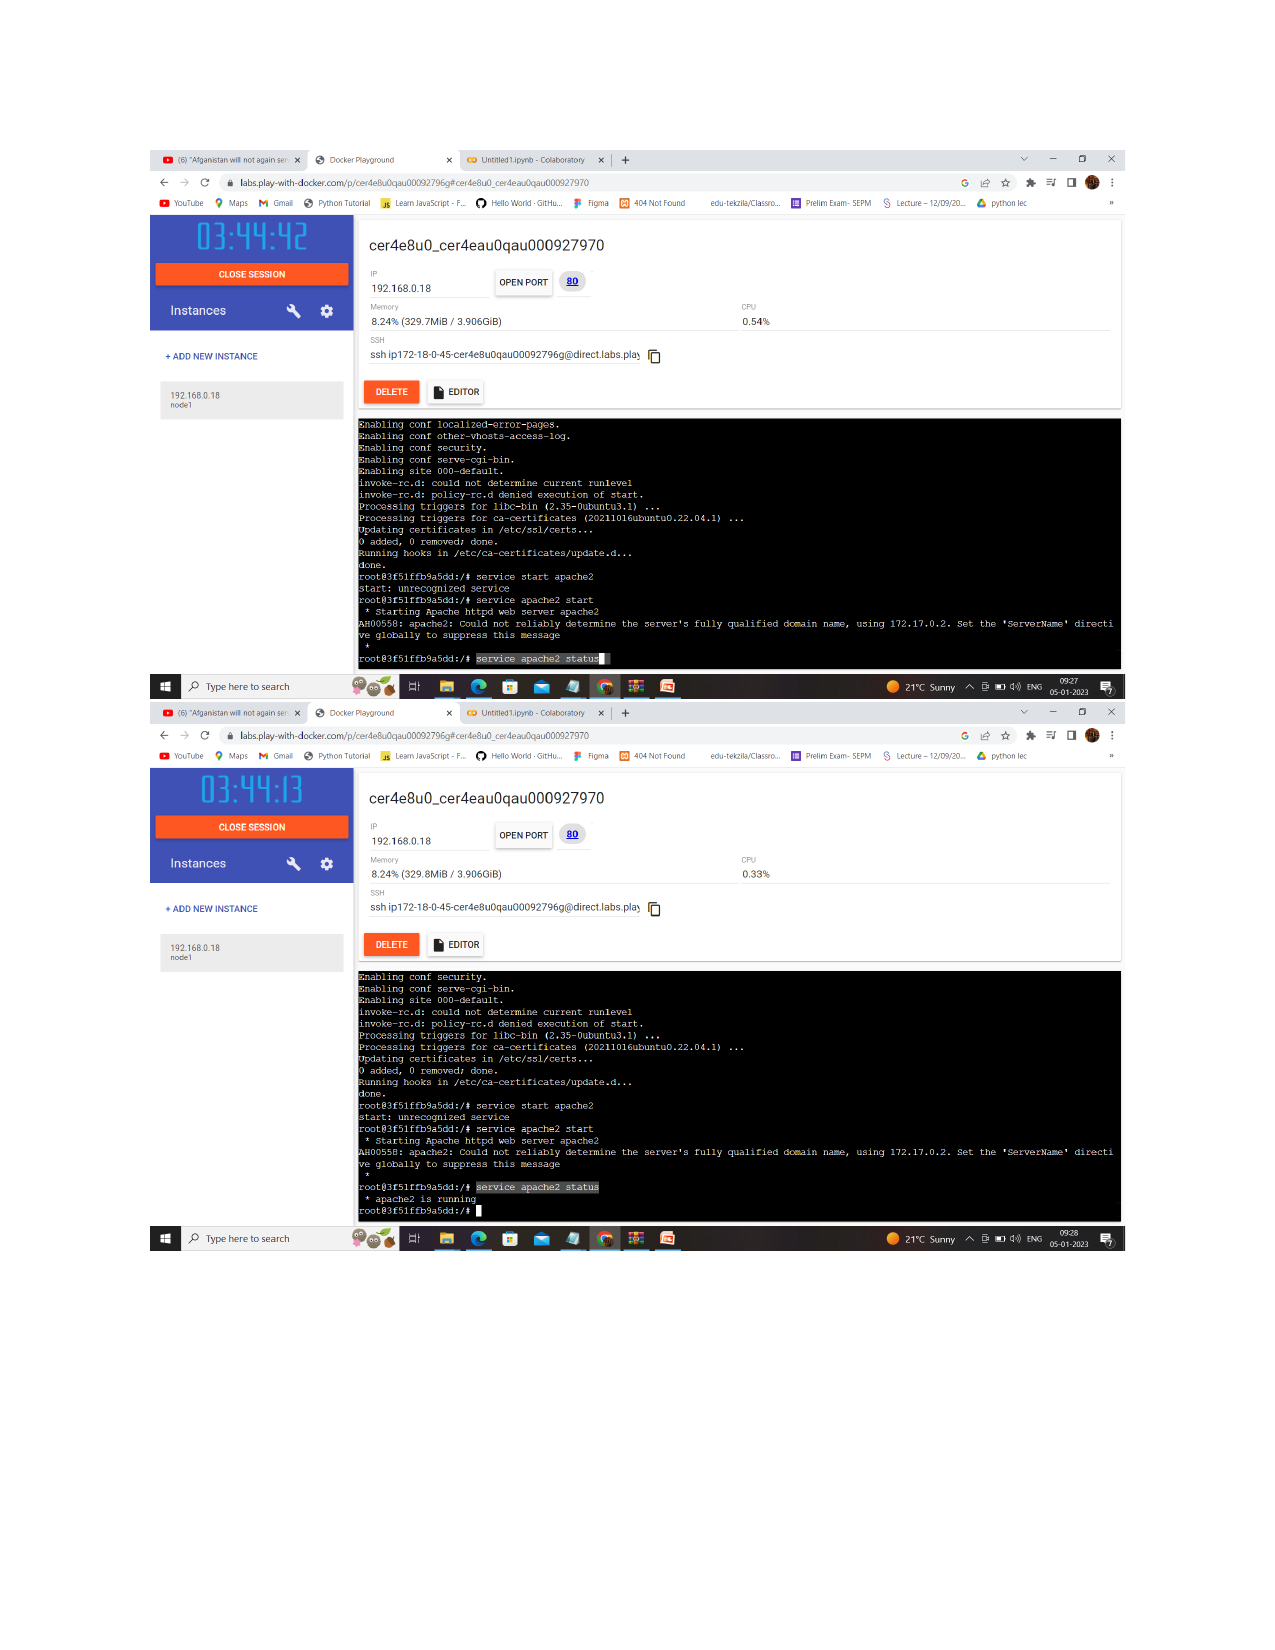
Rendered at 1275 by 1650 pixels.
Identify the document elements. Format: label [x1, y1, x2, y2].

picture [150, 702, 1125, 1251]
picture [150, 150, 1125, 699]
